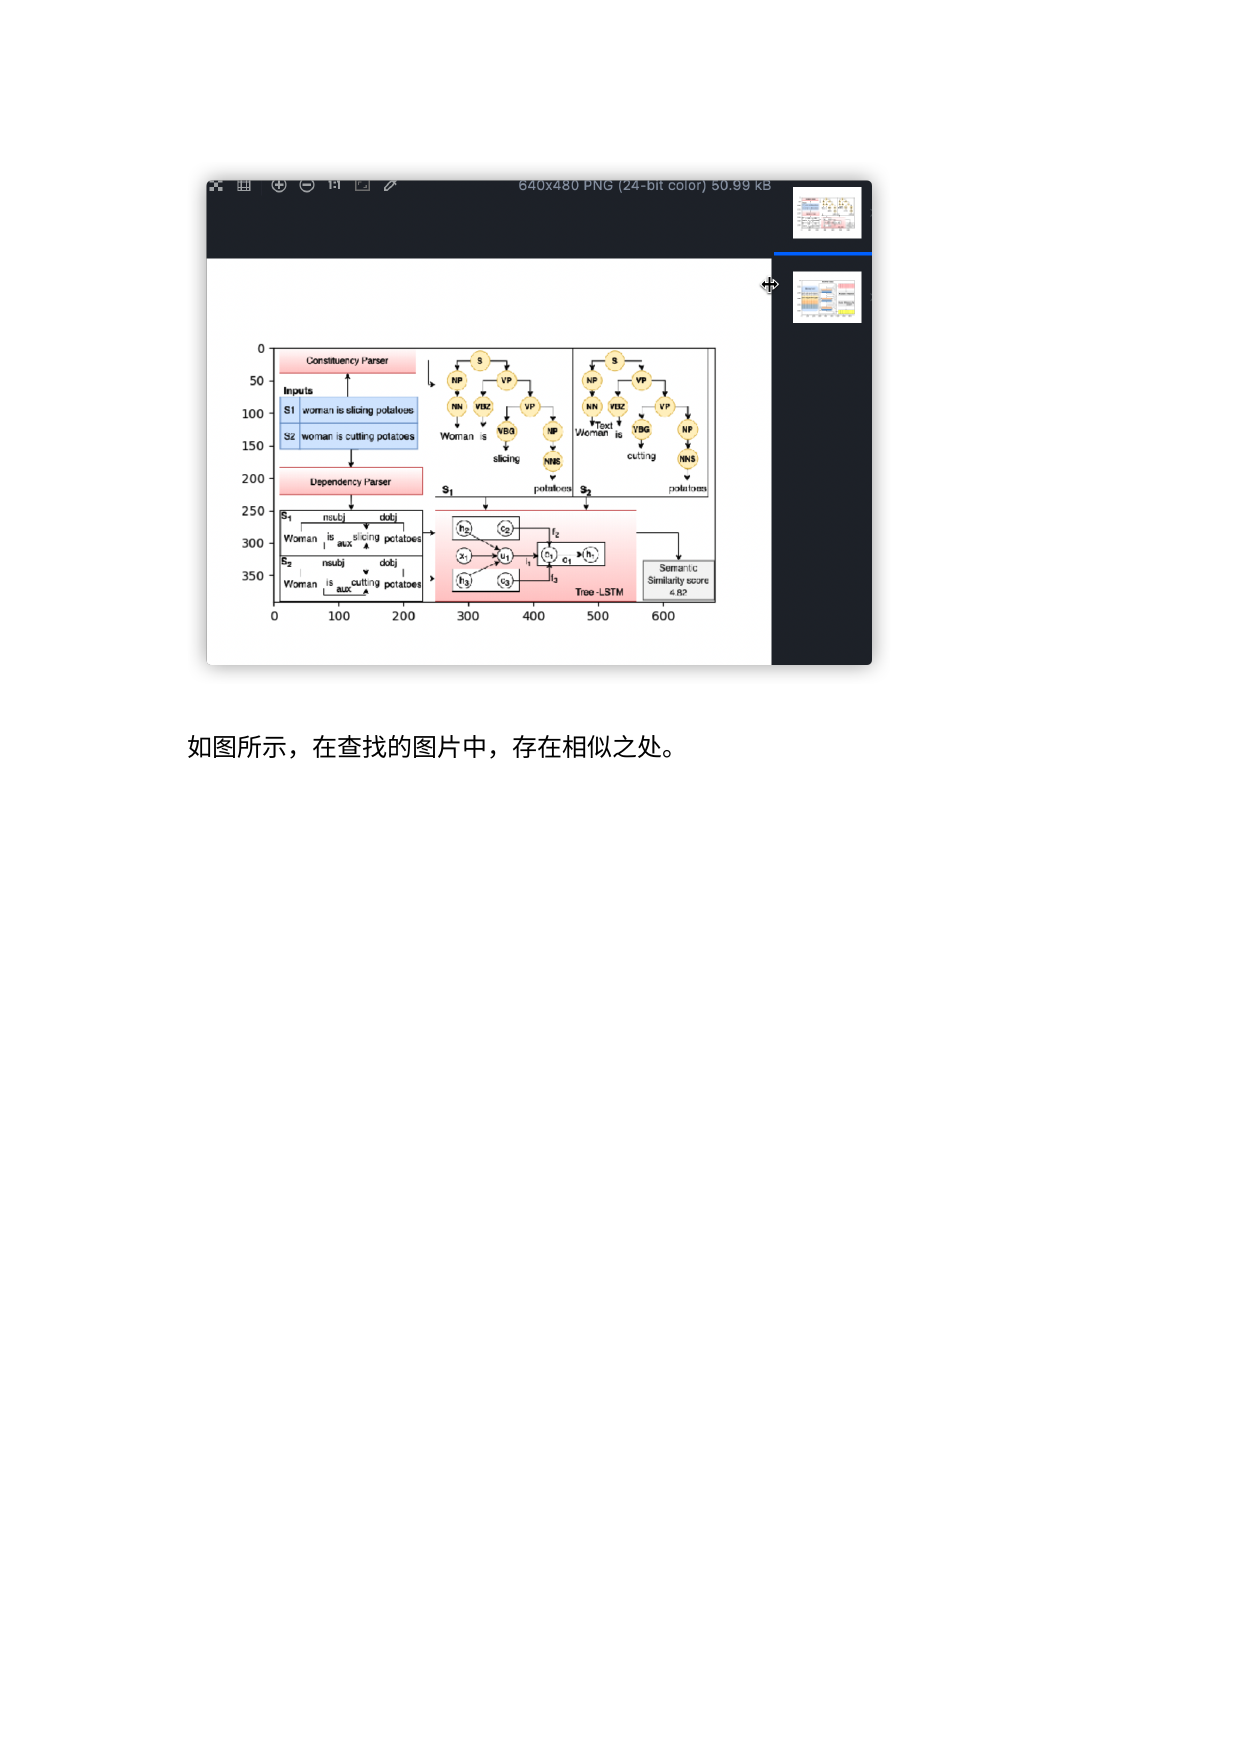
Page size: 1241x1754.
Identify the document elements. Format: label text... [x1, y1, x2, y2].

text 如图所示，在查找的图片中，存在相似之处。 [187, 714, 1053, 779]
picture [187, 162, 891, 684]
